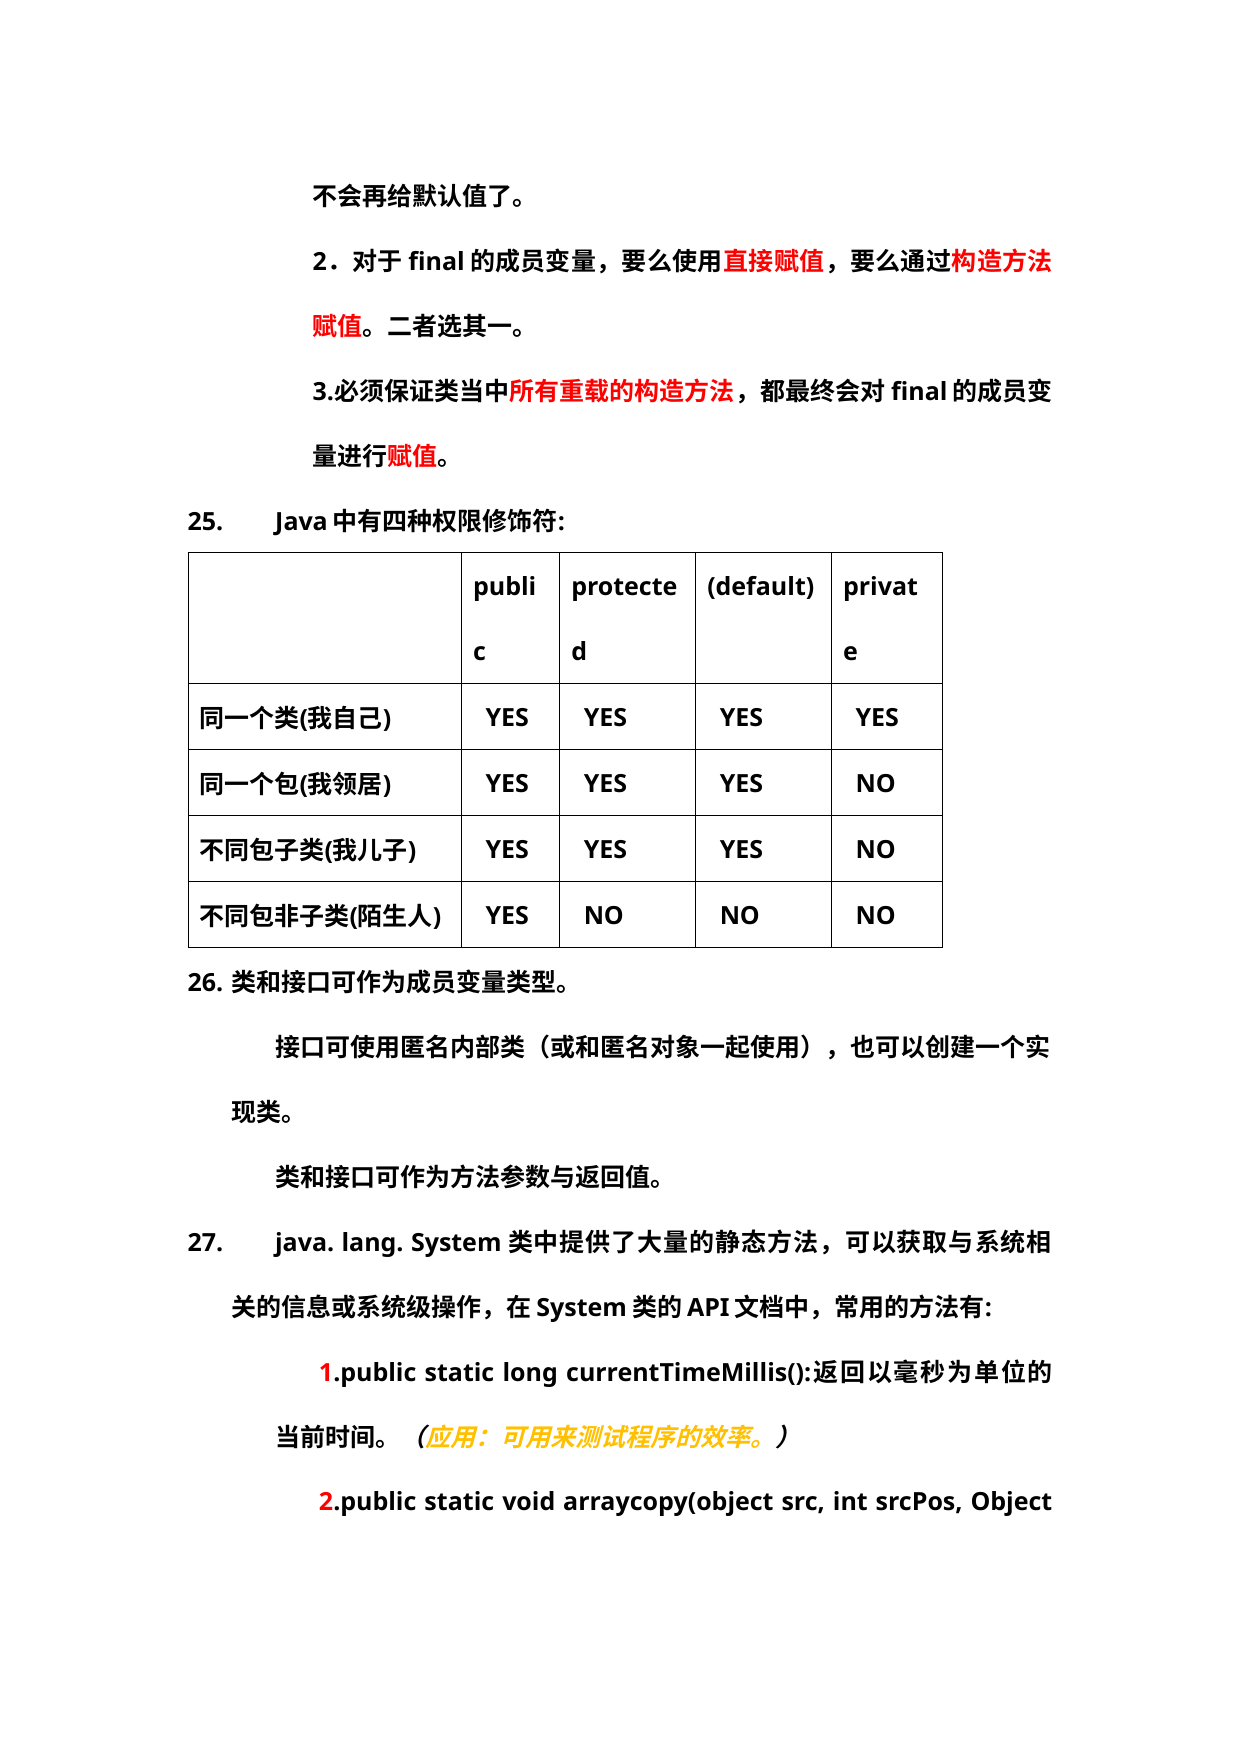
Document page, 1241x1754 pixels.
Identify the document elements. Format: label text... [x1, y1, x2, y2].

table_cell 同一个类(我自己) [189, 684, 461, 749]
list 3.必须保证类当中所有重载的构造方法，都最终会对final的成员变量进行赋值。 [312, 357, 1053, 487]
table_cell NO [832, 750, 942, 815]
table_header (default) [696, 553, 831, 683]
table_header private [832, 553, 942, 683]
table_cell YES [696, 816, 831, 881]
table_cell YES [696, 750, 831, 815]
text 26. 类和接口可作为成员变量类型。 [187, 948, 1053, 1013]
list 2．对于final的成员变量，要么使用直接赋值，要么通过构造方法赋值。二者选其一。 [312, 227, 1053, 357]
table_cell YES [462, 750, 559, 815]
table_cell YES [462, 684, 559, 749]
table_cell 不同包子类(我儿子) [189, 816, 461, 881]
table_cell YES [560, 816, 695, 881]
text 接口可使用匿名内部类（或和匿名对象一起使用），也可以创建一个实现类。 [231, 1013, 1053, 1143]
table_cell YES [462, 882, 559, 947]
table_cell YES [462, 816, 559, 881]
table_cell YES [832, 684, 942, 749]
text 类和接口可作为方法参数与返回值。 [231, 1143, 1053, 1208]
table_cell NO [832, 816, 942, 881]
table_header [189, 553, 461, 683]
table_cell YES [696, 684, 831, 749]
table_cell NO [832, 882, 942, 947]
table_cell 不同包非子类(陌生人) [189, 882, 461, 947]
text 1.public static long currentTimeMillis():返回以毫秒为单位的当前时间。（应用：可用来测试程序的效率。） [275, 1338, 1053, 1468]
table_cell NO [560, 882, 695, 947]
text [275, 1468, 1053, 1533]
table_cell YES [560, 684, 695, 749]
table_cell NO [696, 882, 831, 947]
table_header public [462, 553, 559, 683]
text 27. java. lang. System类中提供了大量的静态方法，可以获取与系统相关的信息或系统级操作，在System类的API文档中，常用的方法有: [187, 1208, 1053, 1338]
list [312, 162, 1053, 227]
table_cell 同一个包(我领居) [189, 750, 461, 815]
text 25. Java中有四种权限修饰符: [187, 487, 1053, 552]
table_cell YES [560, 750, 695, 815]
table_header protected [560, 553, 695, 683]
